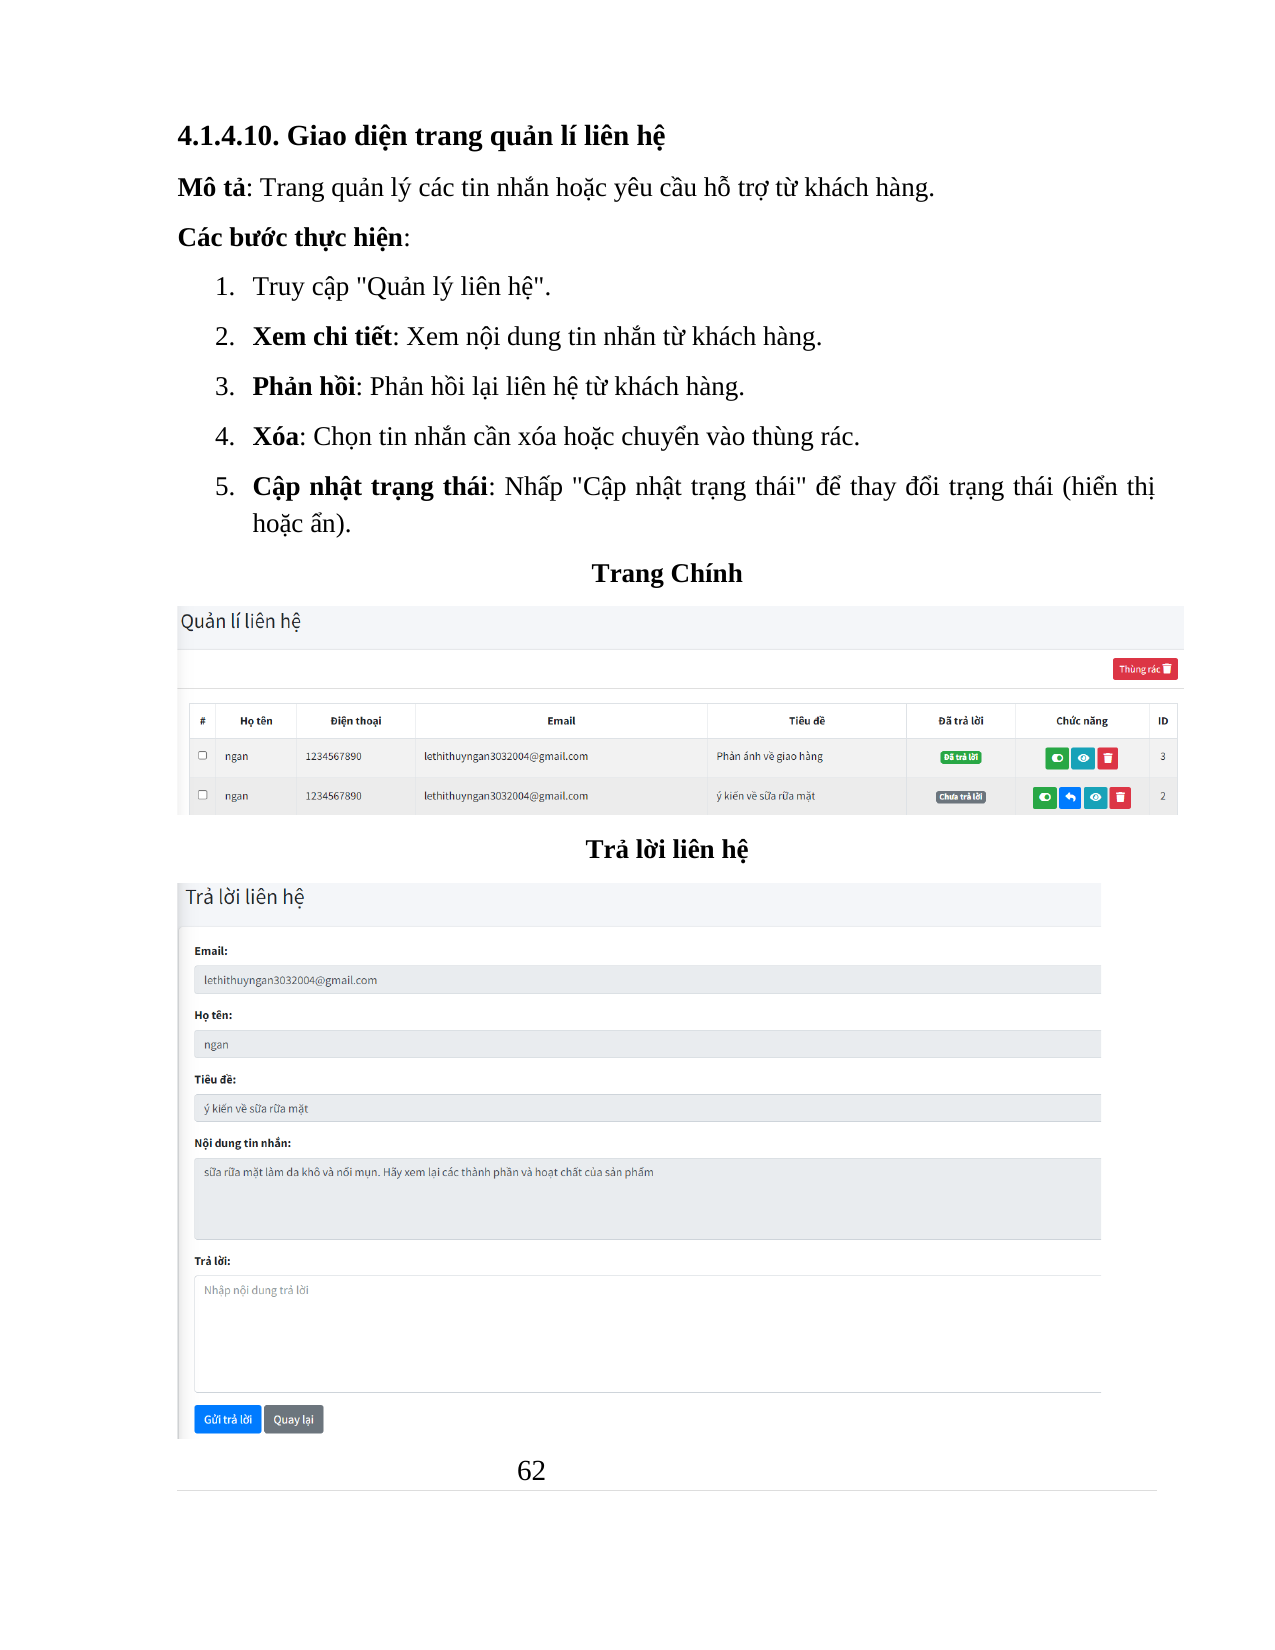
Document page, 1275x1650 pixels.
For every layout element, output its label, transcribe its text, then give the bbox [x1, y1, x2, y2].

text Mô tả: Trang quản lý các tin nhắn hoặc yêu cầu hỗ trợ từ khách hàng. [177, 171, 1157, 202]
picture [177, 606, 1184, 815]
subtitle 4.1.4.10. Giao diện trang quản lí liên hệ [177, 118, 1157, 152]
list Phản hồi: Phản hồi lại liên hệ từ khách hàng. [215, 370, 1157, 401]
text Các bước thực hiện: [177, 221, 1157, 252]
list Truy cập "Quản lý liên hệ". [215, 270, 1157, 302]
list Xóa: Chọn tin nhắn cần xóa hoặc chuyển vào thùng rác. [215, 420, 1157, 451]
list Cập nhật trạng thái: Nhấp "Cập nhật trạng thái" để thay đổi trạng thái (hiển thị hoặc ẩn). [215, 469, 1157, 538]
picture [177, 883, 1102, 1439]
text Trả lời liên hệ [177, 834, 1157, 865]
list Xem chi tiết: Xem nội dung tin nhắn từ khách hàng. [215, 320, 1157, 351]
text Trang Chính [177, 557, 1157, 588]
